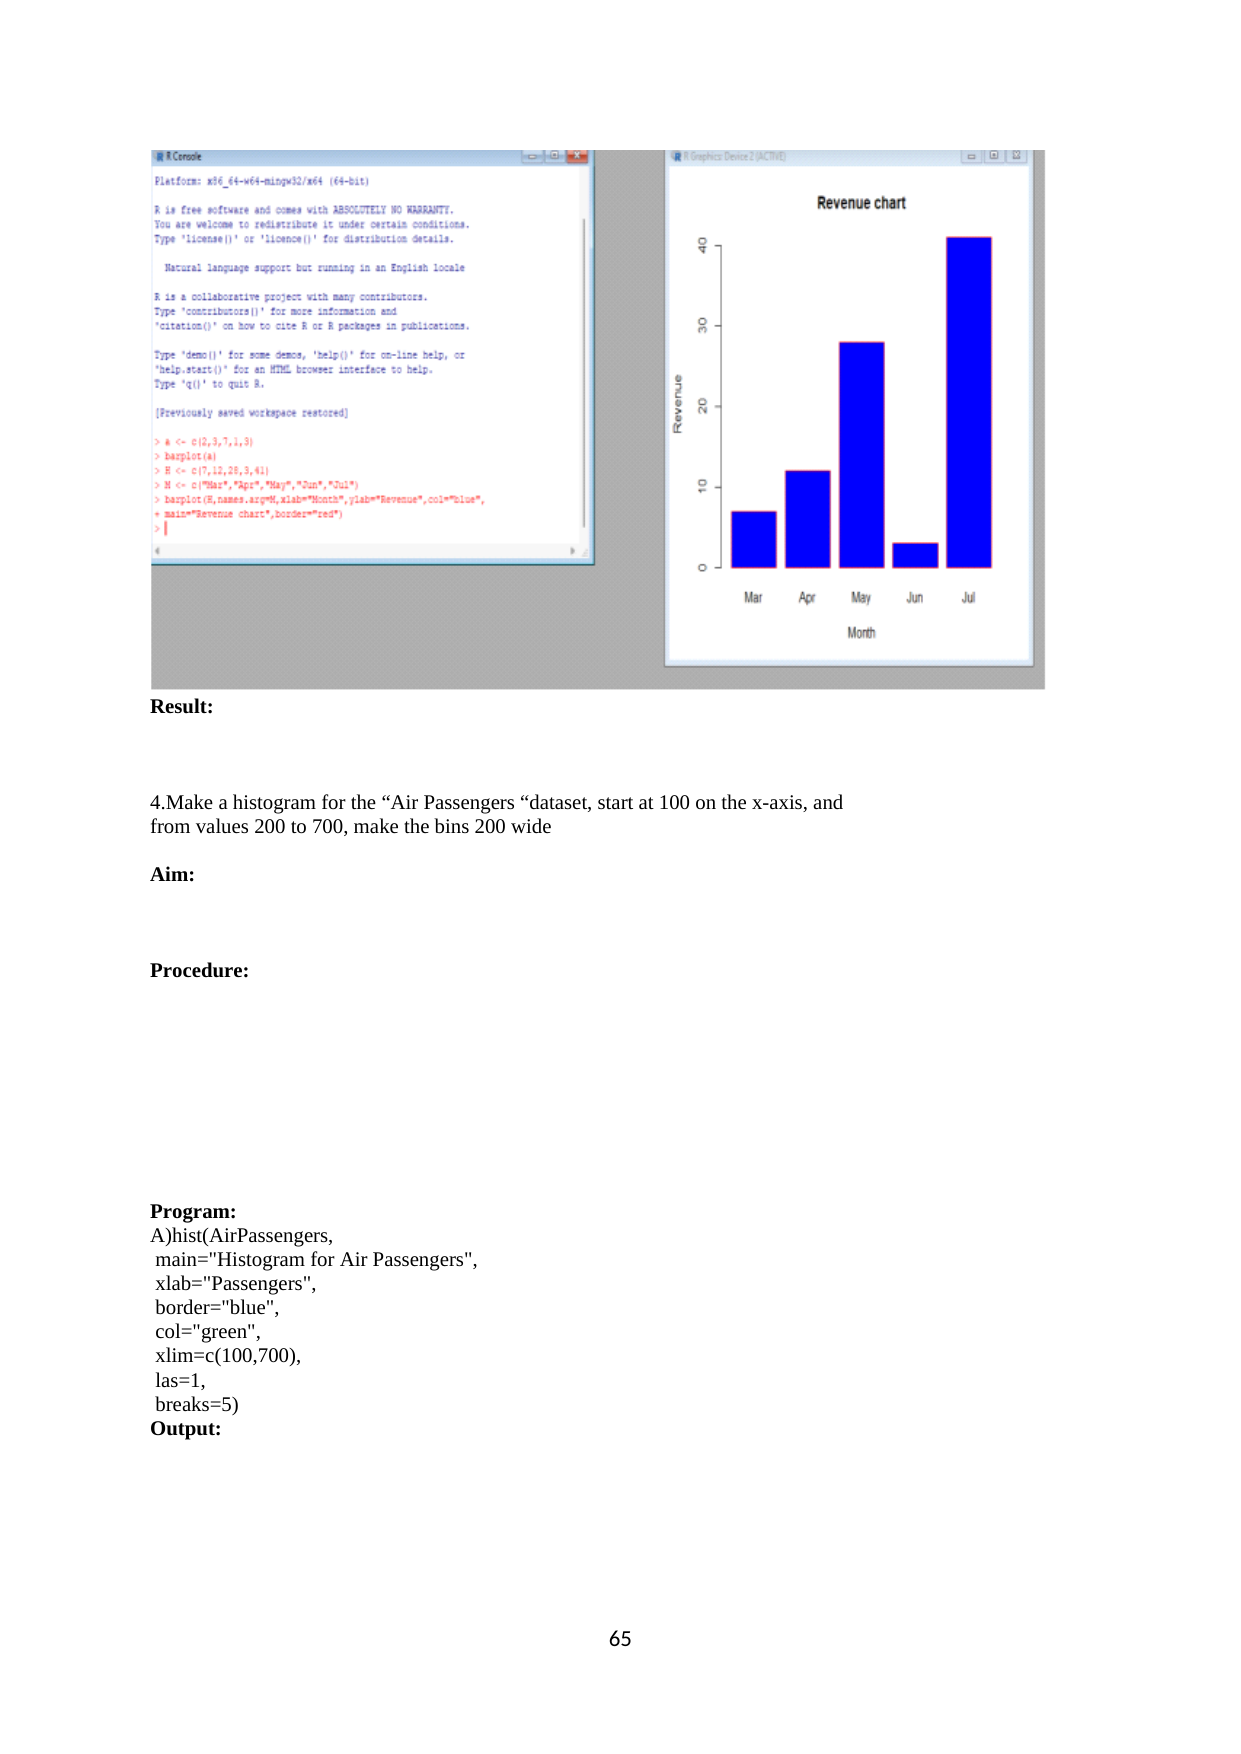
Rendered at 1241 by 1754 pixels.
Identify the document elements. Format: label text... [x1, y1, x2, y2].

text Output: [150, 1416, 1090, 1440]
text las=1, [150, 1367, 1090, 1392]
text Result: [150, 694, 1090, 718]
text breaks=5) [150, 1392, 1090, 1416]
text Aim: [150, 862, 1090, 886]
text xlim=c(100,700), [150, 1343, 1090, 1367]
text col="green", [150, 1319, 1090, 1343]
text border="blue", [150, 1295, 1090, 1319]
text Program: [150, 1199, 1090, 1223]
text A)hist(AirPassengers, [150, 1223, 1090, 1247]
text Procedure: [150, 958, 1090, 982]
text 4.Make a histogram for the “Air Passengers “dataset, start at 100 on the x-axis, and [150, 790, 1090, 814]
text xlab="Passengers", [150, 1271, 1090, 1295]
text main="Histogram for Air Passengers", [150, 1247, 1090, 1271]
text from values 200 to 700, make the bins 200 wide [150, 814, 1090, 838]
picture [150, 150, 1050, 694]
